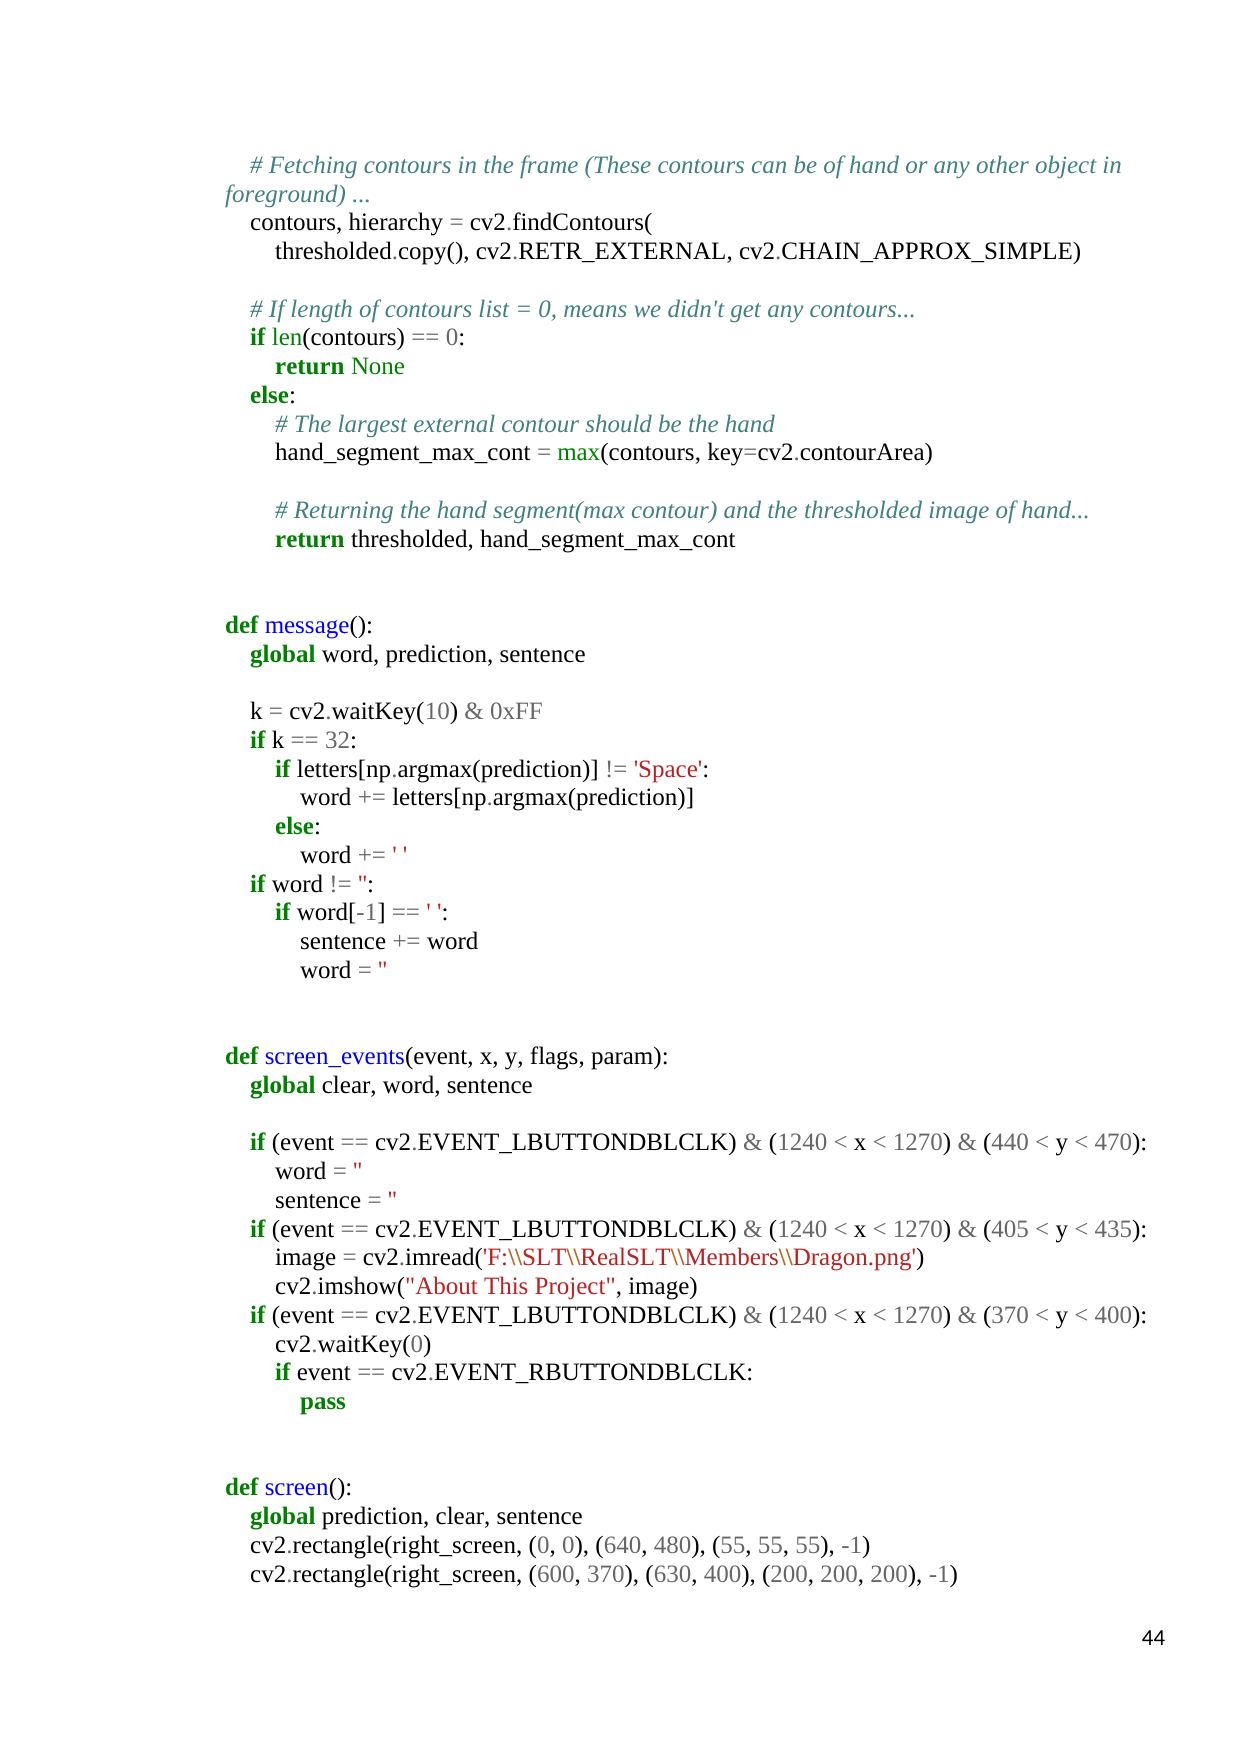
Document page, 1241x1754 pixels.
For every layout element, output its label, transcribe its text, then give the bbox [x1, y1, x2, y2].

text if letters[np.argmax(prediction)] != 'Space': [225, 754, 1165, 782]
text word = '' [225, 955, 1165, 984]
text word += letters[np.argmax(prediction)] [225, 782, 1165, 811]
text else: [225, 811, 1165, 840]
text cv2.waitKey(0) [225, 1329, 1165, 1357]
text if (event == cv2.EVENT_LBUTTONDBLCLK) & (1240 < x < 1270) & (370 < y < 400): [225, 1300, 1165, 1329]
text contours, hierarchy = cv2.findContours( [225, 207, 1165, 236]
text word = '' [225, 1156, 1165, 1185]
text return thresholded, hand_segment_max_cont [225, 524, 1165, 552]
text if word != '': [225, 869, 1165, 897]
text global clear, word, sentence [225, 1070, 1165, 1099]
text if len(contours) == 0: [225, 322, 1165, 351]
text global prediction, clear, sentence [225, 1501, 1165, 1530]
text # Fetching contours in the frame (These contours can be of hand or any other object in foreground) ... [225, 150, 1165, 207]
text if event == cv2.EVENT_RBUTTONDBLCLK: [225, 1357, 1165, 1386]
text def message(): [225, 610, 1165, 639]
text return None [225, 351, 1165, 380]
text thresholded.copy(), cv2.RETR_EXTERNAL, cv2.CHAIN_APPROX_SIMPLE) [225, 236, 1165, 265]
text sentence = '' [225, 1185, 1165, 1214]
text else: [225, 380, 1165, 409]
text if word[-1] == ' ': [225, 897, 1165, 926]
text cv2.imshow("About This Project", image) [225, 1271, 1165, 1300]
text # Returning the hand segment(max contour) and the thresholded image of hand... [225, 495, 1165, 524]
text pass [225, 1386, 1165, 1415]
text image = cv2.imread('F:\\SLT\\RealSLT\\Members\\Dragon.png') [225, 1242, 1165, 1271]
text if (event == cv2.EVENT_LBUTTONDBLCLK) & (1240 < x < 1270) & (405 < y < 435): [225, 1214, 1165, 1242]
text cv2.rectangle(right_screen, (0, 0), (640, 480), (55, 55, 55), -1) [225, 1530, 1165, 1559]
text def screen(): [225, 1472, 1165, 1501]
text if (event == cv2.EVENT_LBUTTONDBLCLK) & (1240 < x < 1270) & (440 < y < 470): [225, 1127, 1165, 1156]
text k = cv2.waitKey(10) & 0xFF [225, 696, 1165, 725]
text # The largest external contour should be the hand [225, 409, 1165, 437]
text if k == 32: [225, 725, 1165, 754]
text sentence += word [225, 926, 1165, 955]
text word += ' ' [225, 840, 1165, 869]
text hand_segment_max_cont = max(contours, key=cv2.contourArea) [225, 437, 1165, 466]
text # If length of contours list = 0, means we didn't get any contours... [225, 294, 1165, 322]
text cv2.rectangle(right_screen, (600, 370), (630, 400), (200, 200, 200), -1) [225, 1559, 1165, 1587]
text def screen_events(event, x, y, flags, param): [225, 1041, 1165, 1070]
text global word, prediction, sentence [225, 639, 1165, 667]
